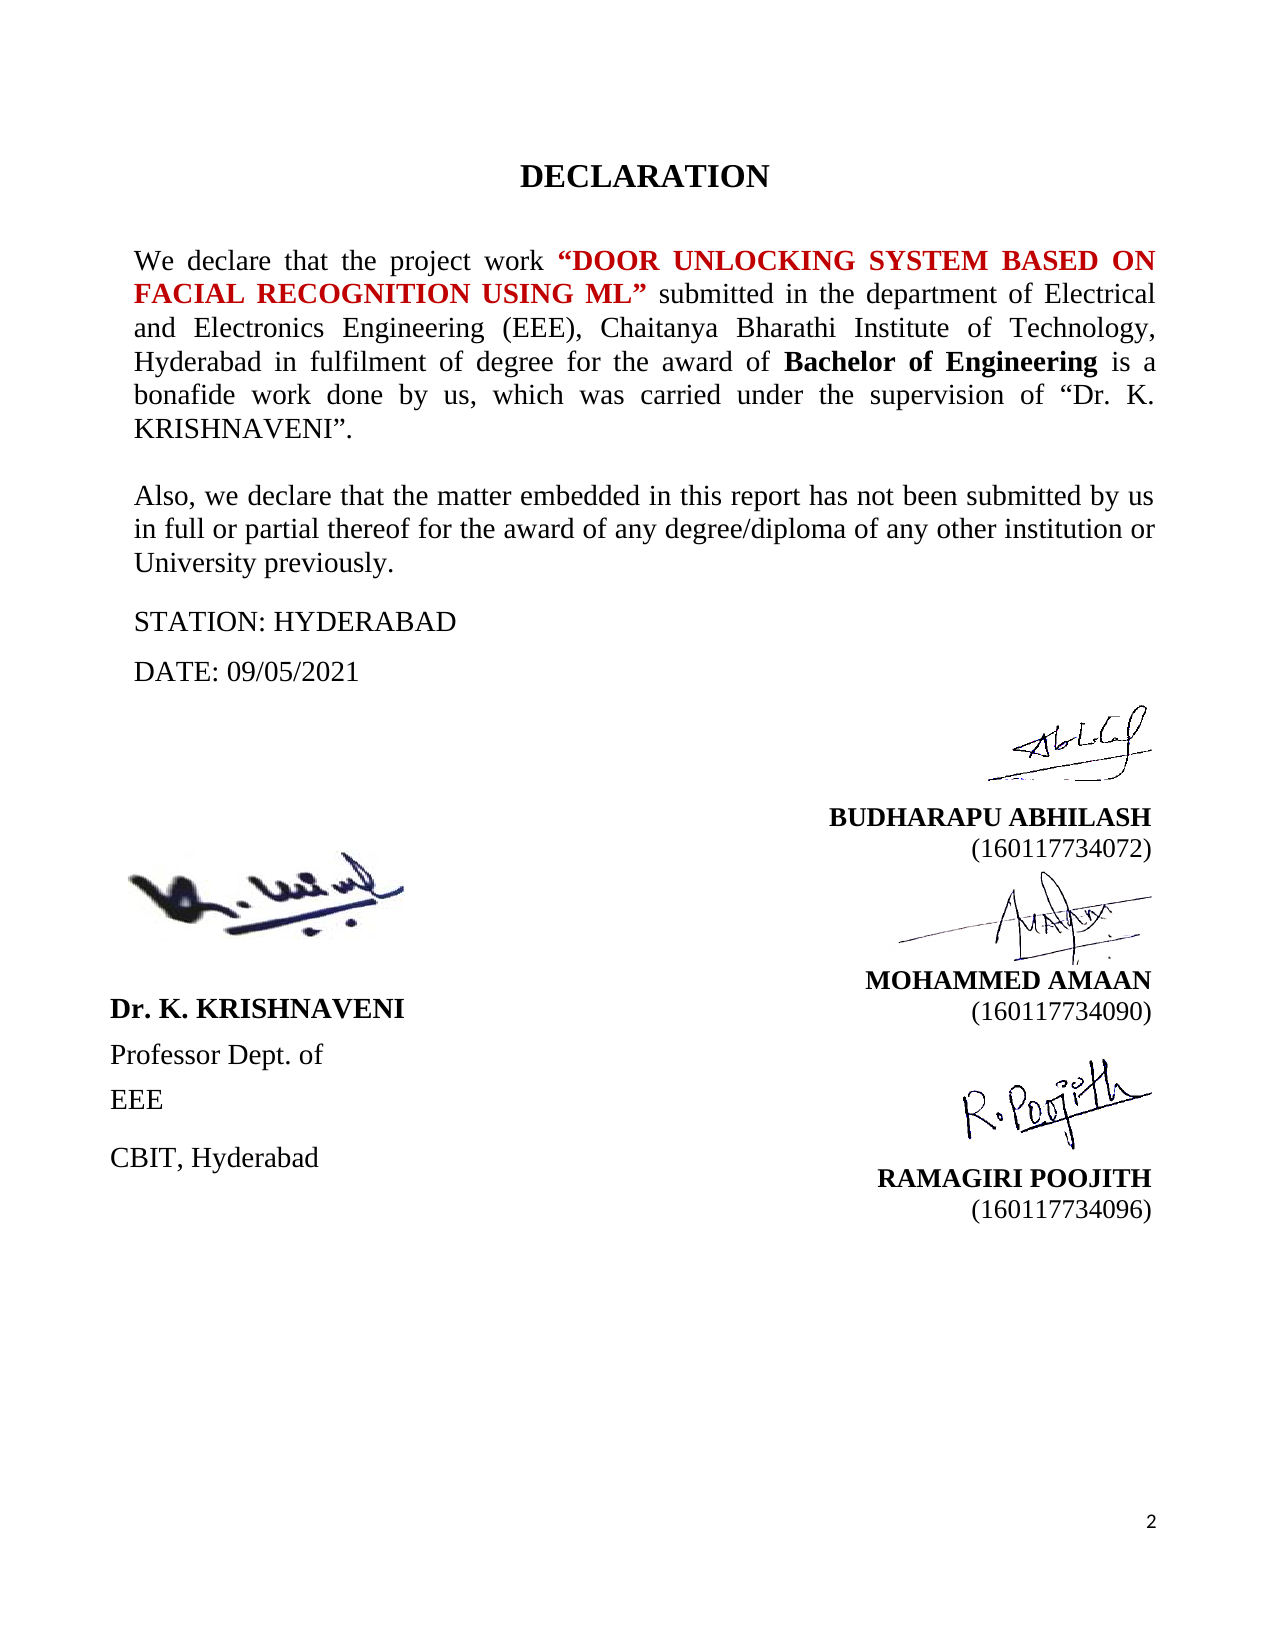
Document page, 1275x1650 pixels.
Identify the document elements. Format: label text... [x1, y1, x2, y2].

picture [847, 1026, 1152, 1163]
picture [127, 850, 404, 942]
text We declare that the project work “DOOR UNLOCKING SYSTEM BASED ON FACIAL RECOGNITION USING ML” submitted in the department of Electrical and Electronics Engineering (EEE), Chaitanya Bharathi Institute of Technology, Hyderabad in fulfilment of degree for the award of Bachelor of Engineering is a bonafide work done by us, which was carried under the supervision of “Dr. K. KRISHNAVENI”. [133, 243, 1156, 444]
text Also, we declare that the matter embedded in this report has not been submitted by us in full or partial thereof for the award of any degree/diploma of any other institution or University previously. [133, 478, 1156, 578]
text DECLARATION [133, 157, 1156, 195]
text STATION: HYDERABAD DATE: 09/05/2021 [133, 604, 520, 688]
picture [920, 656, 1152, 801]
picture [888, 863, 1152, 965]
